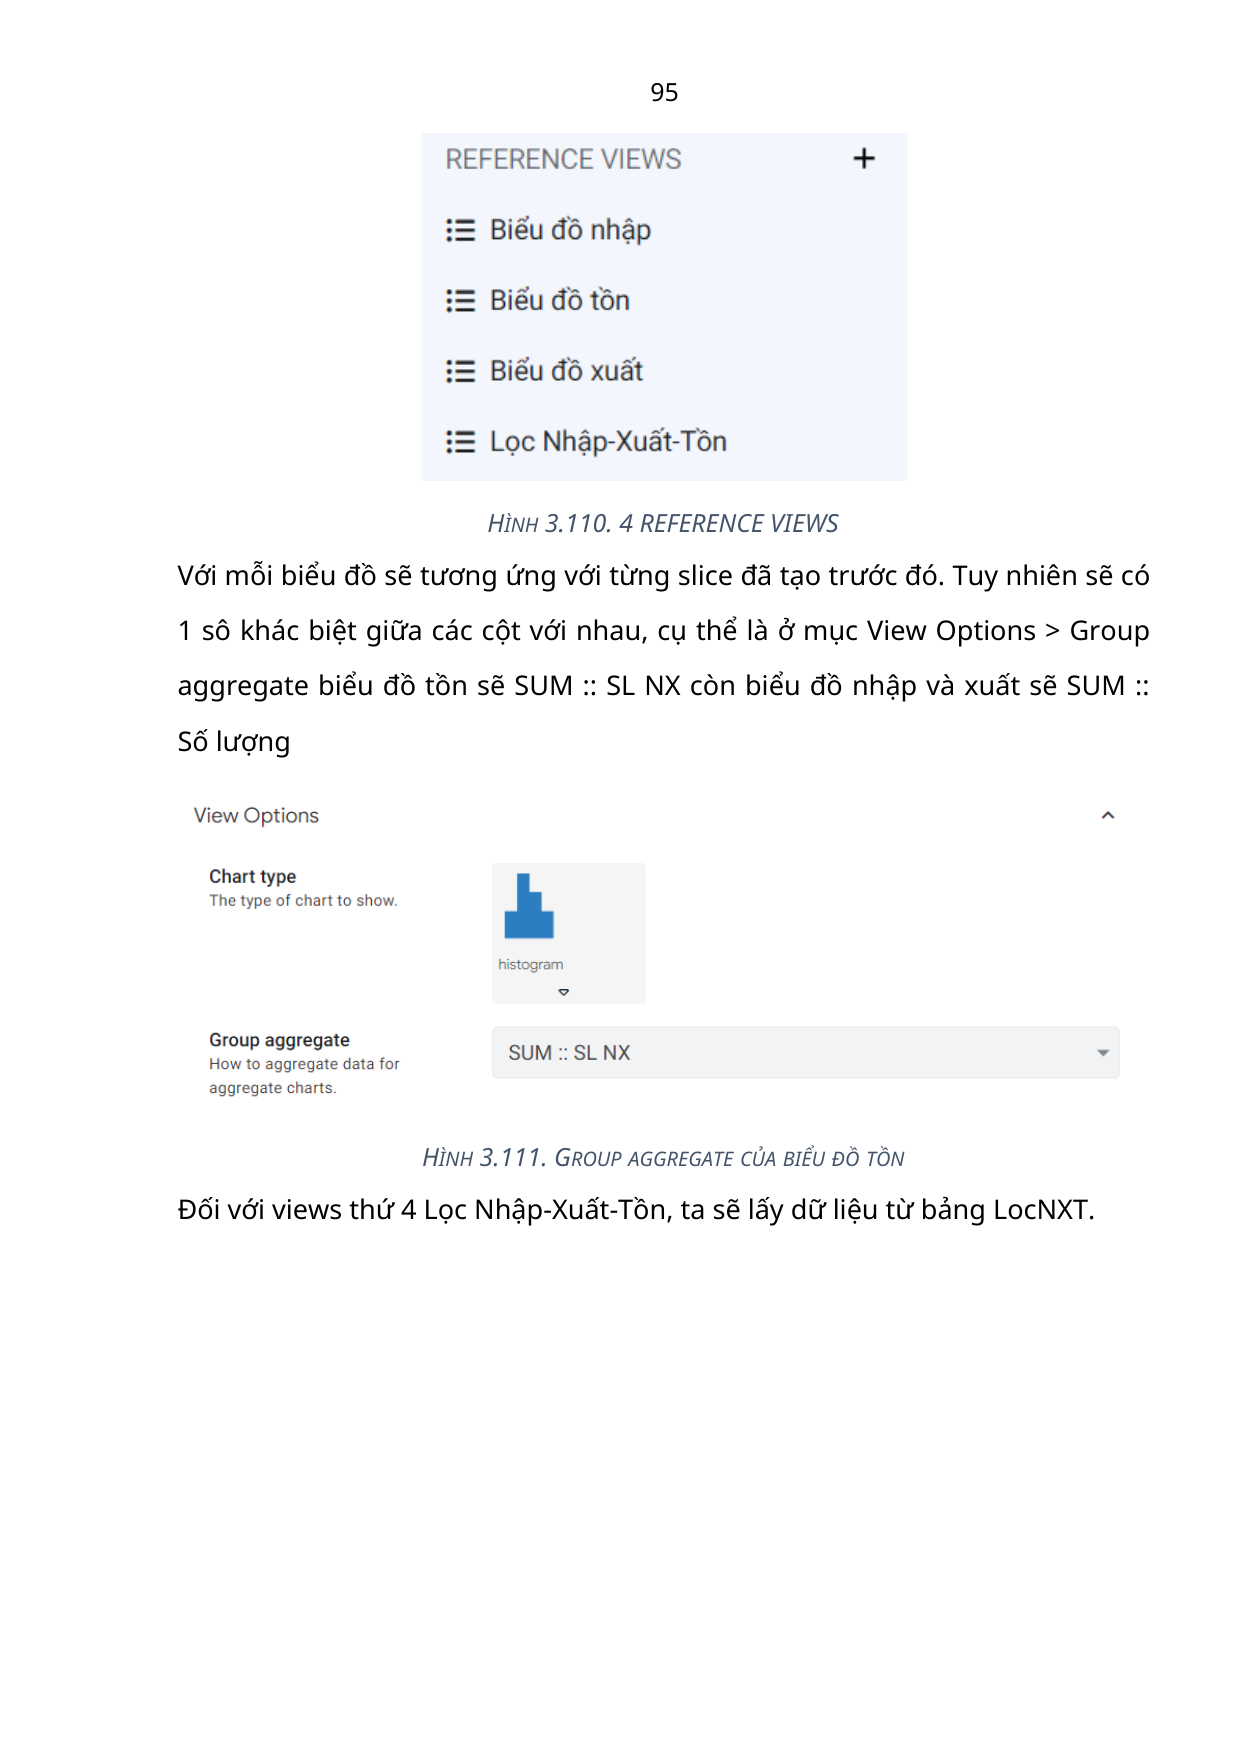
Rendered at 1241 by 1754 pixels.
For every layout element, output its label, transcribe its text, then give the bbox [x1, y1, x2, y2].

picture [177, 785, 1152, 1115]
text Với mỗi biểu đồ sẽ tương ứng với từng slice đã tạo trước đó. Tuy nhiên sẽ có 1 sô khác biệt giữa các cột với nhau, cụ thể là ở mục View Options > Group aggregate biểu đồ tồn sẽ SUM :: SL NX còn biểu đồ nhập và xuất sẽ SUM :: Số lượng [177, 556, 1152, 759]
text Hình 3.110. 4 REFERENCE VIEWS [177, 505, 1152, 539]
text Đối với views thứ 4 Lọc Nhập-Xuất-Tồn, ta sẽ lấy dữ liệu từ bảng LocNXT. [177, 1190, 1152, 1227]
text Hình 3.111. Group aggregate của biểu đồ tồn [177, 1140, 1152, 1174]
picture [421, 133, 908, 481]
